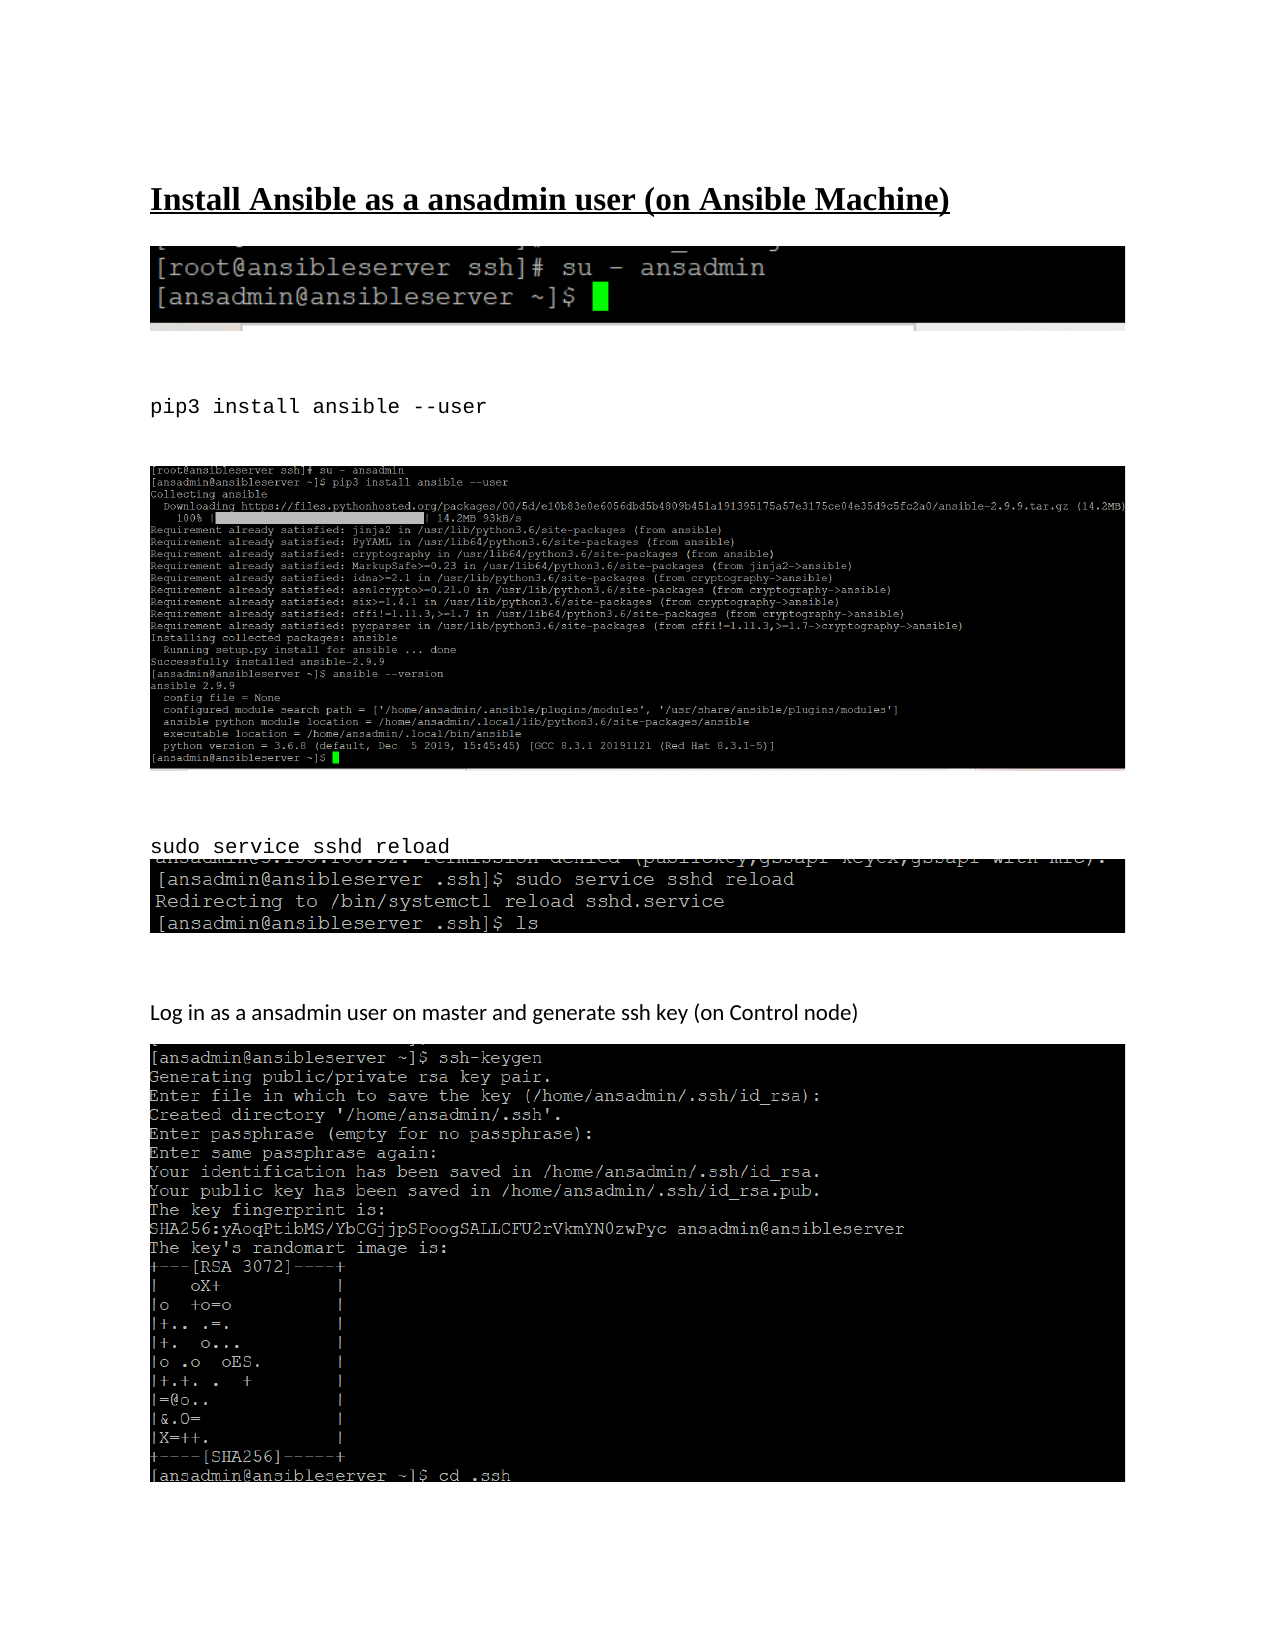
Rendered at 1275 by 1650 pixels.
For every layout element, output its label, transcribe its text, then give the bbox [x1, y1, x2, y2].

picture [150, 466, 1125, 771]
subtitle Install Ansible as a ansadmin user (on Ansible Machine) [150, 179, 1125, 217]
text pip3 install ansible --user [150, 396, 1125, 420]
text sudo service sshd reload [150, 836, 1125, 859]
text Log in as a ansadmin user on master and generate ssh key (on Control node) [150, 998, 1125, 1026]
picture [150, 1044, 1125, 1482]
picture [150, 859, 1125, 933]
picture [150, 246, 1125, 331]
